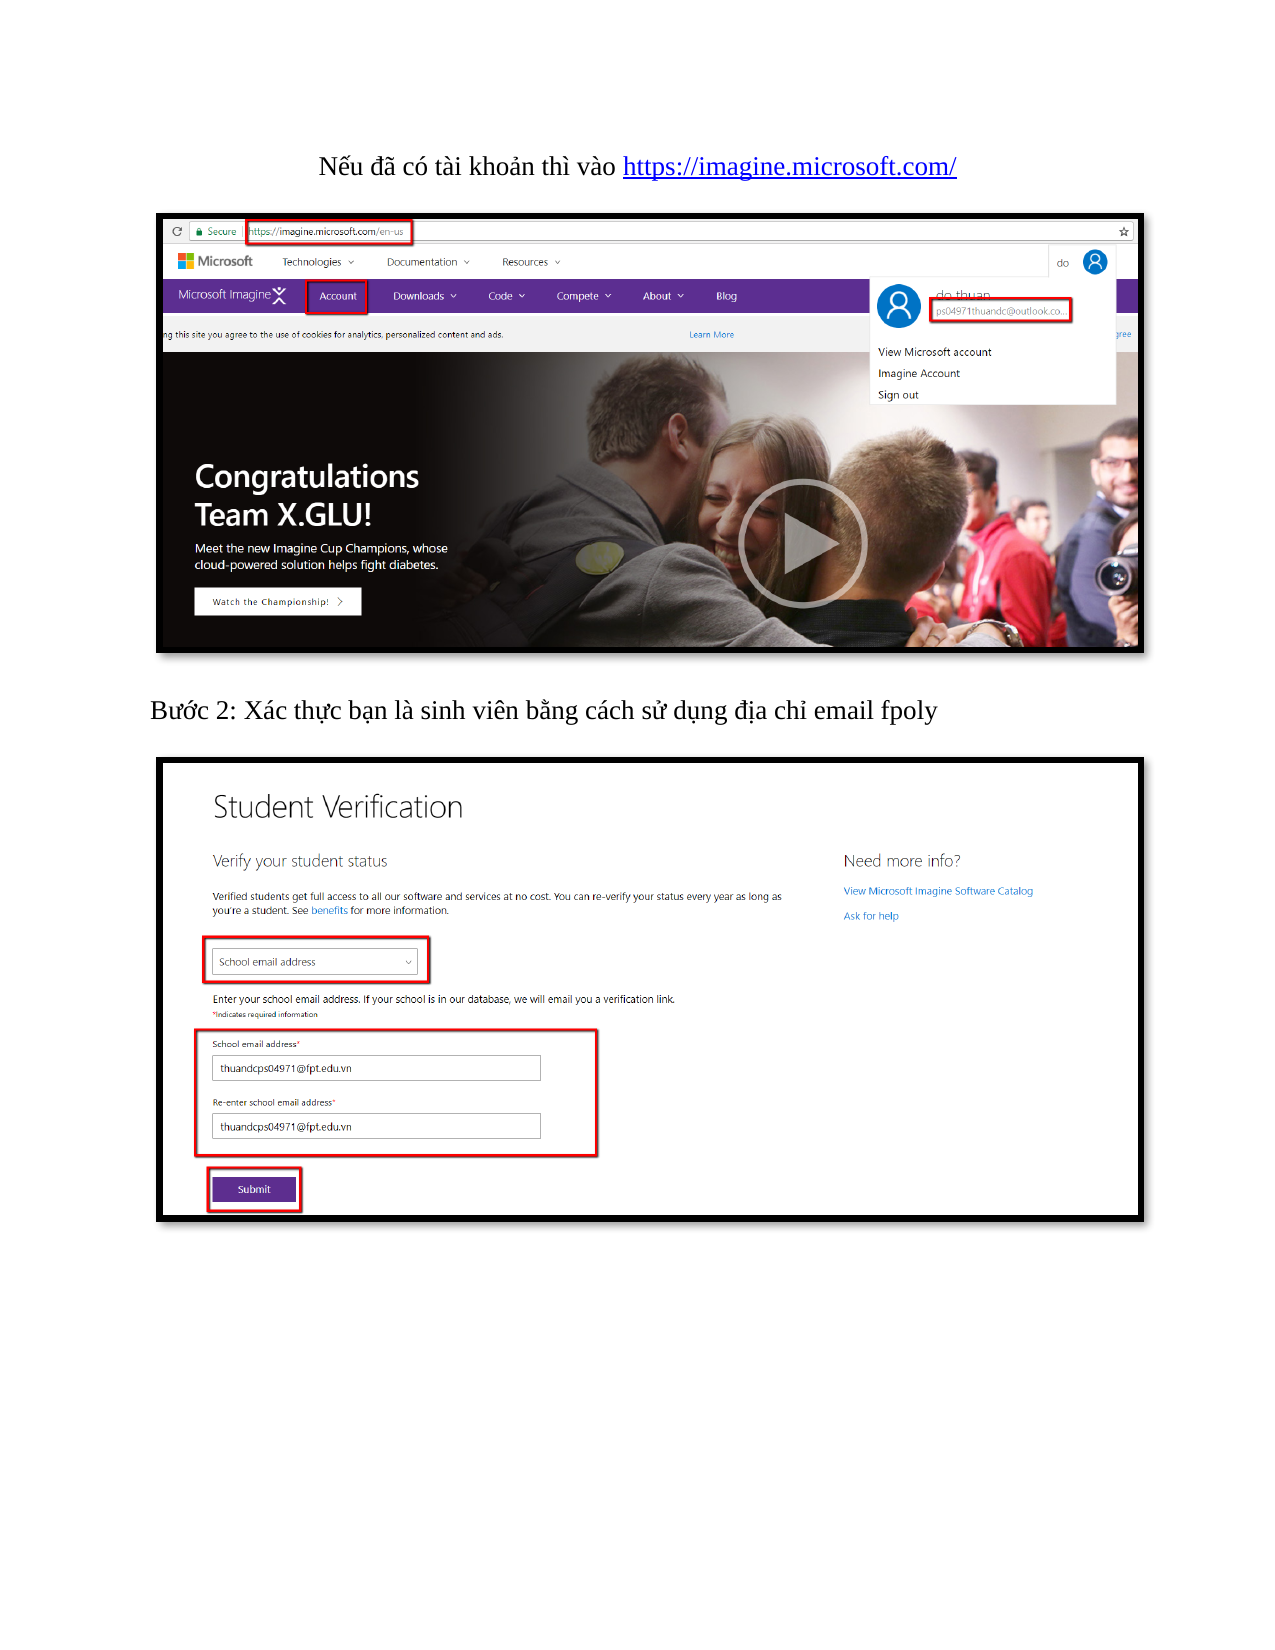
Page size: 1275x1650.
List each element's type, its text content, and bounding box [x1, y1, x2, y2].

text Bước 2: Xác thực bạn là sinh viên bằng cách sử dụng địa chỉ email fpoly [150, 694, 1125, 725]
picture [163, 763, 1138, 1215]
picture [163, 219, 1138, 647]
text Nếu đã có tài khoản thì vào https://imagine.microsoft.com/ [150, 150, 1125, 181]
